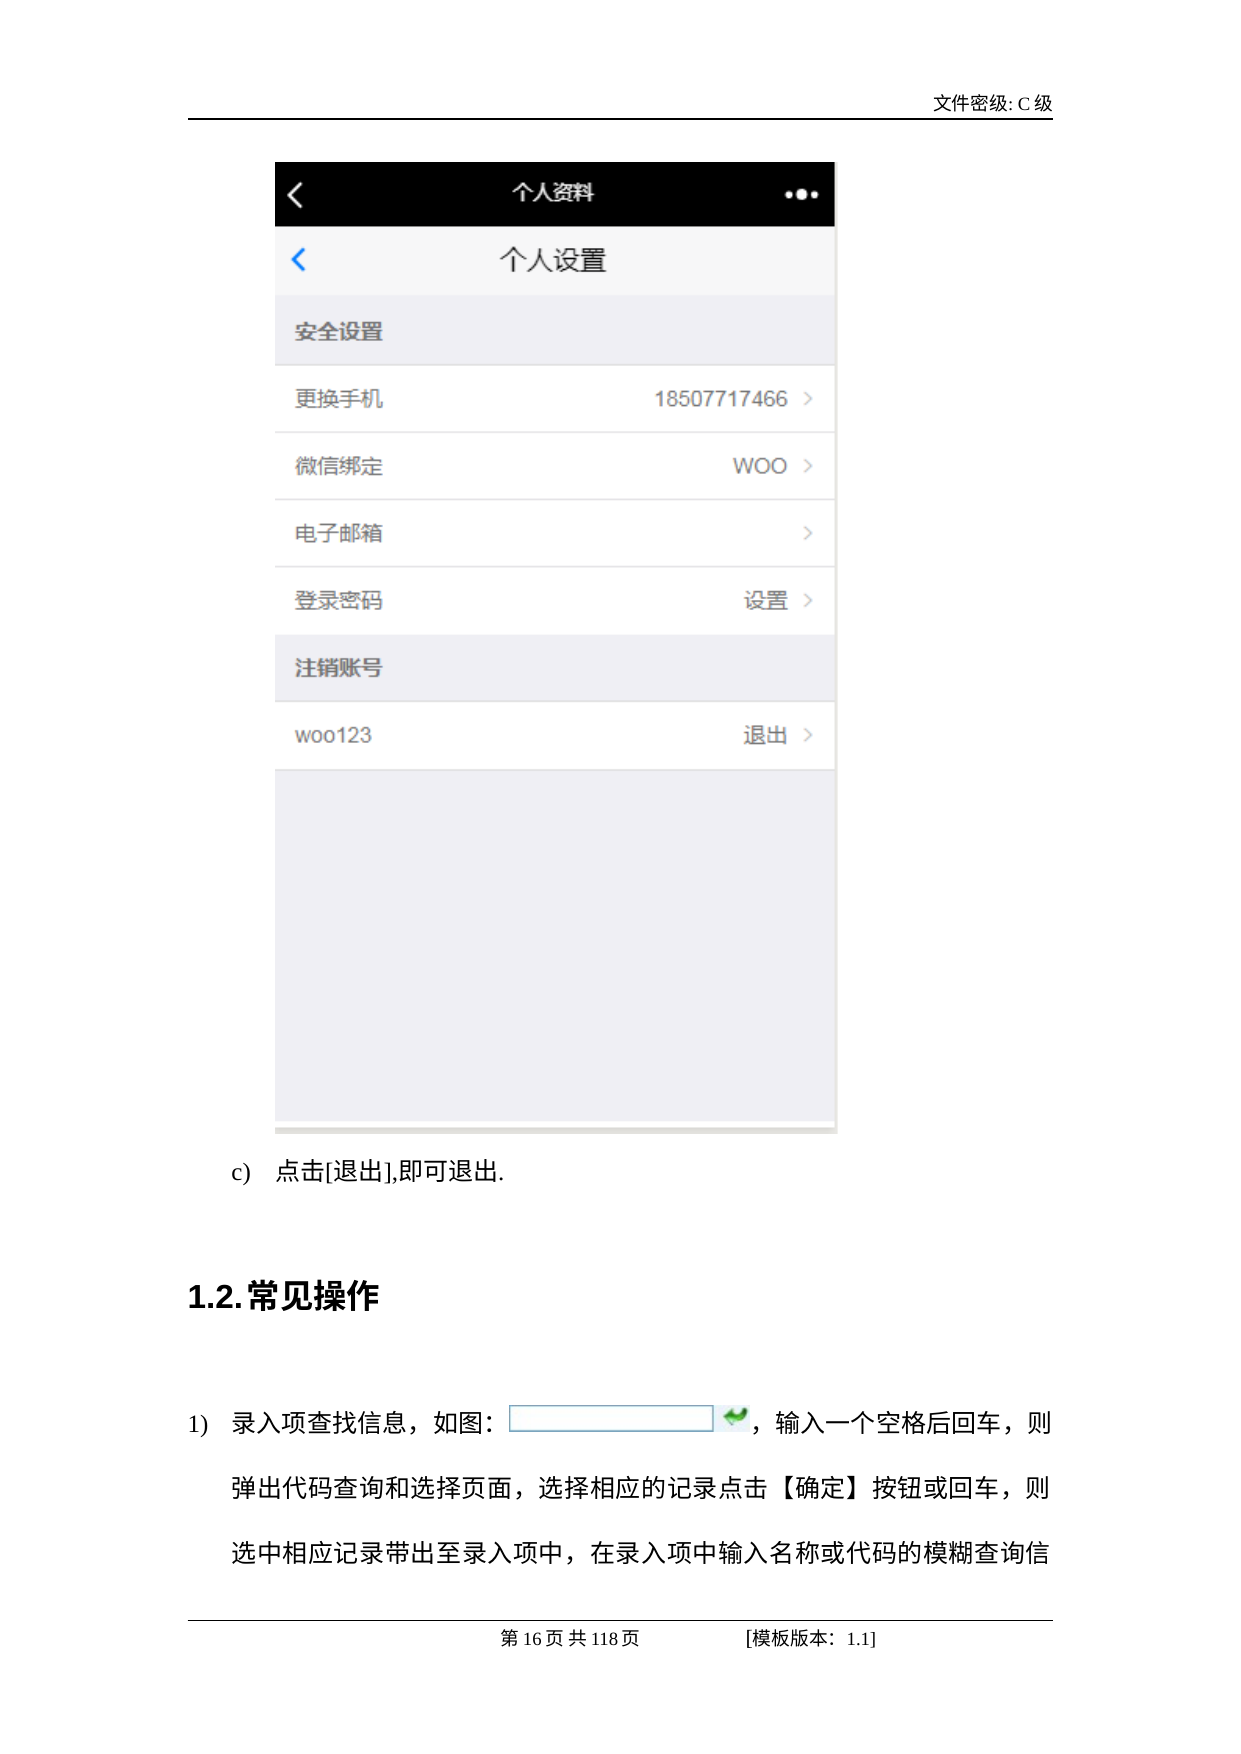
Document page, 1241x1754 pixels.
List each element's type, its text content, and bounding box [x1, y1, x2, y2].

picture [275, 162, 838, 1134]
picture [509, 1405, 750, 1432]
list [187, 1389, 1053, 1584]
subtitle 常见操作 [187, 1262, 1053, 1327]
list 点击[退出],即可退出. [231, 1137, 1053, 1202]
